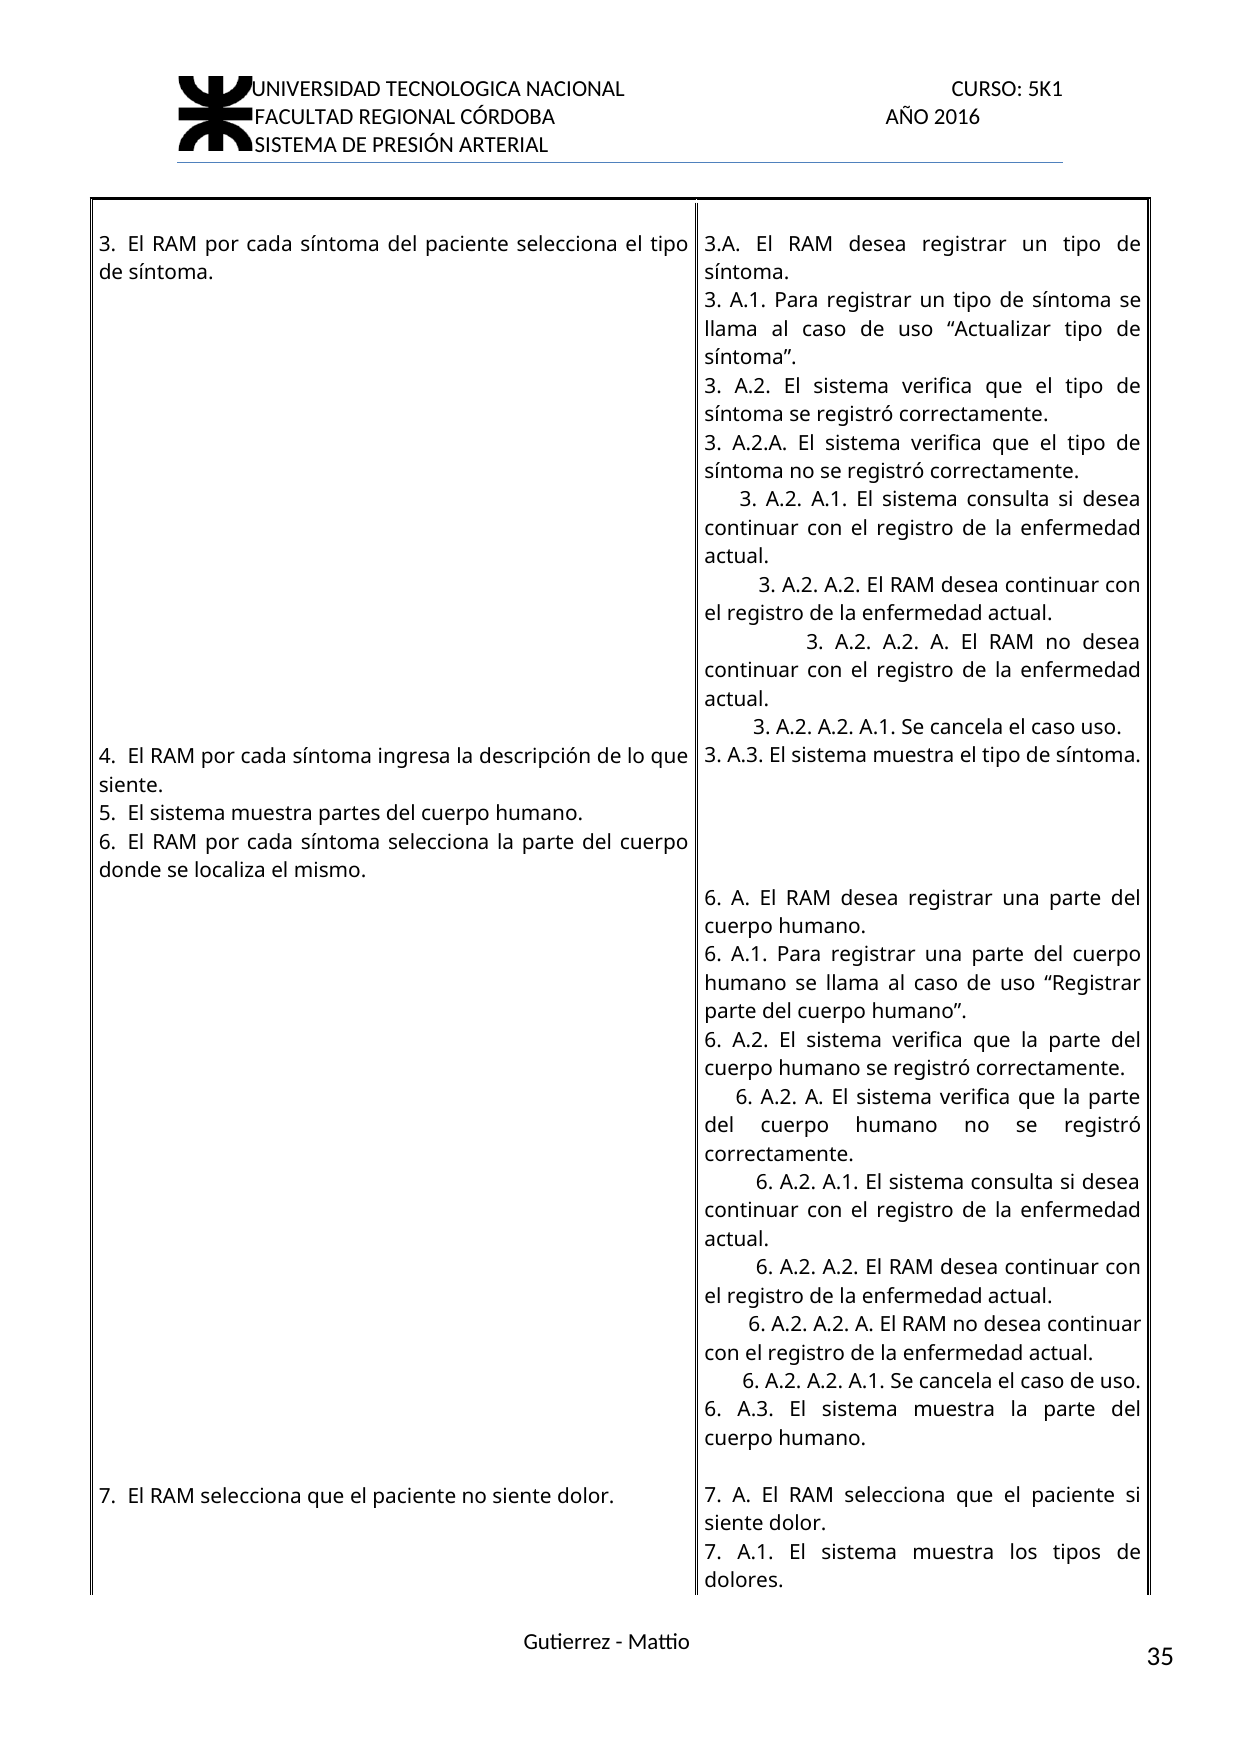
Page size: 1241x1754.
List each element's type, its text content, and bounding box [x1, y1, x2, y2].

picture [178, 76, 253, 151]
